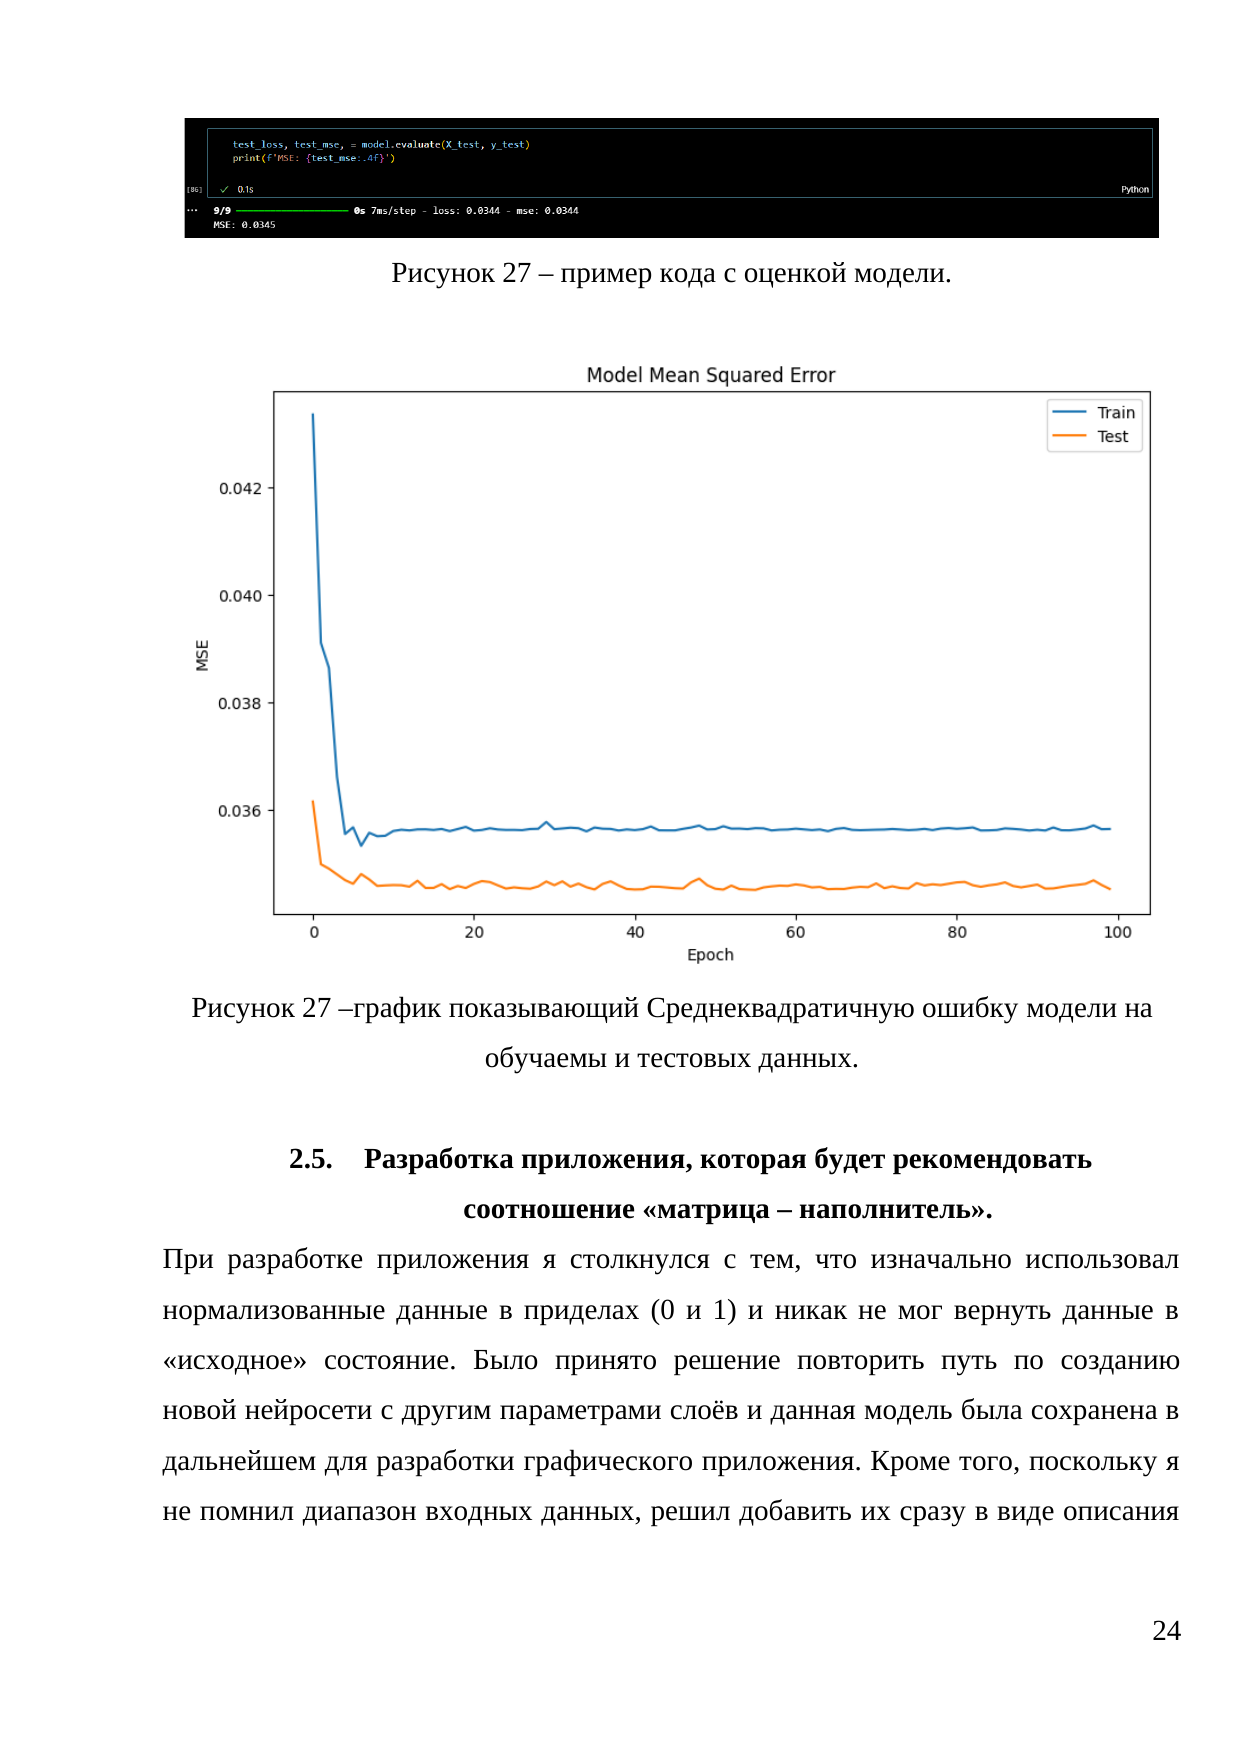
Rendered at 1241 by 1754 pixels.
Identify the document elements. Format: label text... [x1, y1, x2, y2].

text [162, 1476, 1181, 1527]
picture [184, 355, 1159, 974]
list Разработка приложения, которая будет рекомендовать соотношение «матрица – наполнитель». [200, 1141, 1181, 1225]
text Рисунок 27 – пример кода с оценкой модели. [162, 255, 1181, 288]
picture [184, 118, 1159, 238]
text Рисунок 27 –график показывающий Среднеквадратичную ошибку модели на обучаемы и тестовых данных. [162, 990, 1181, 1074]
